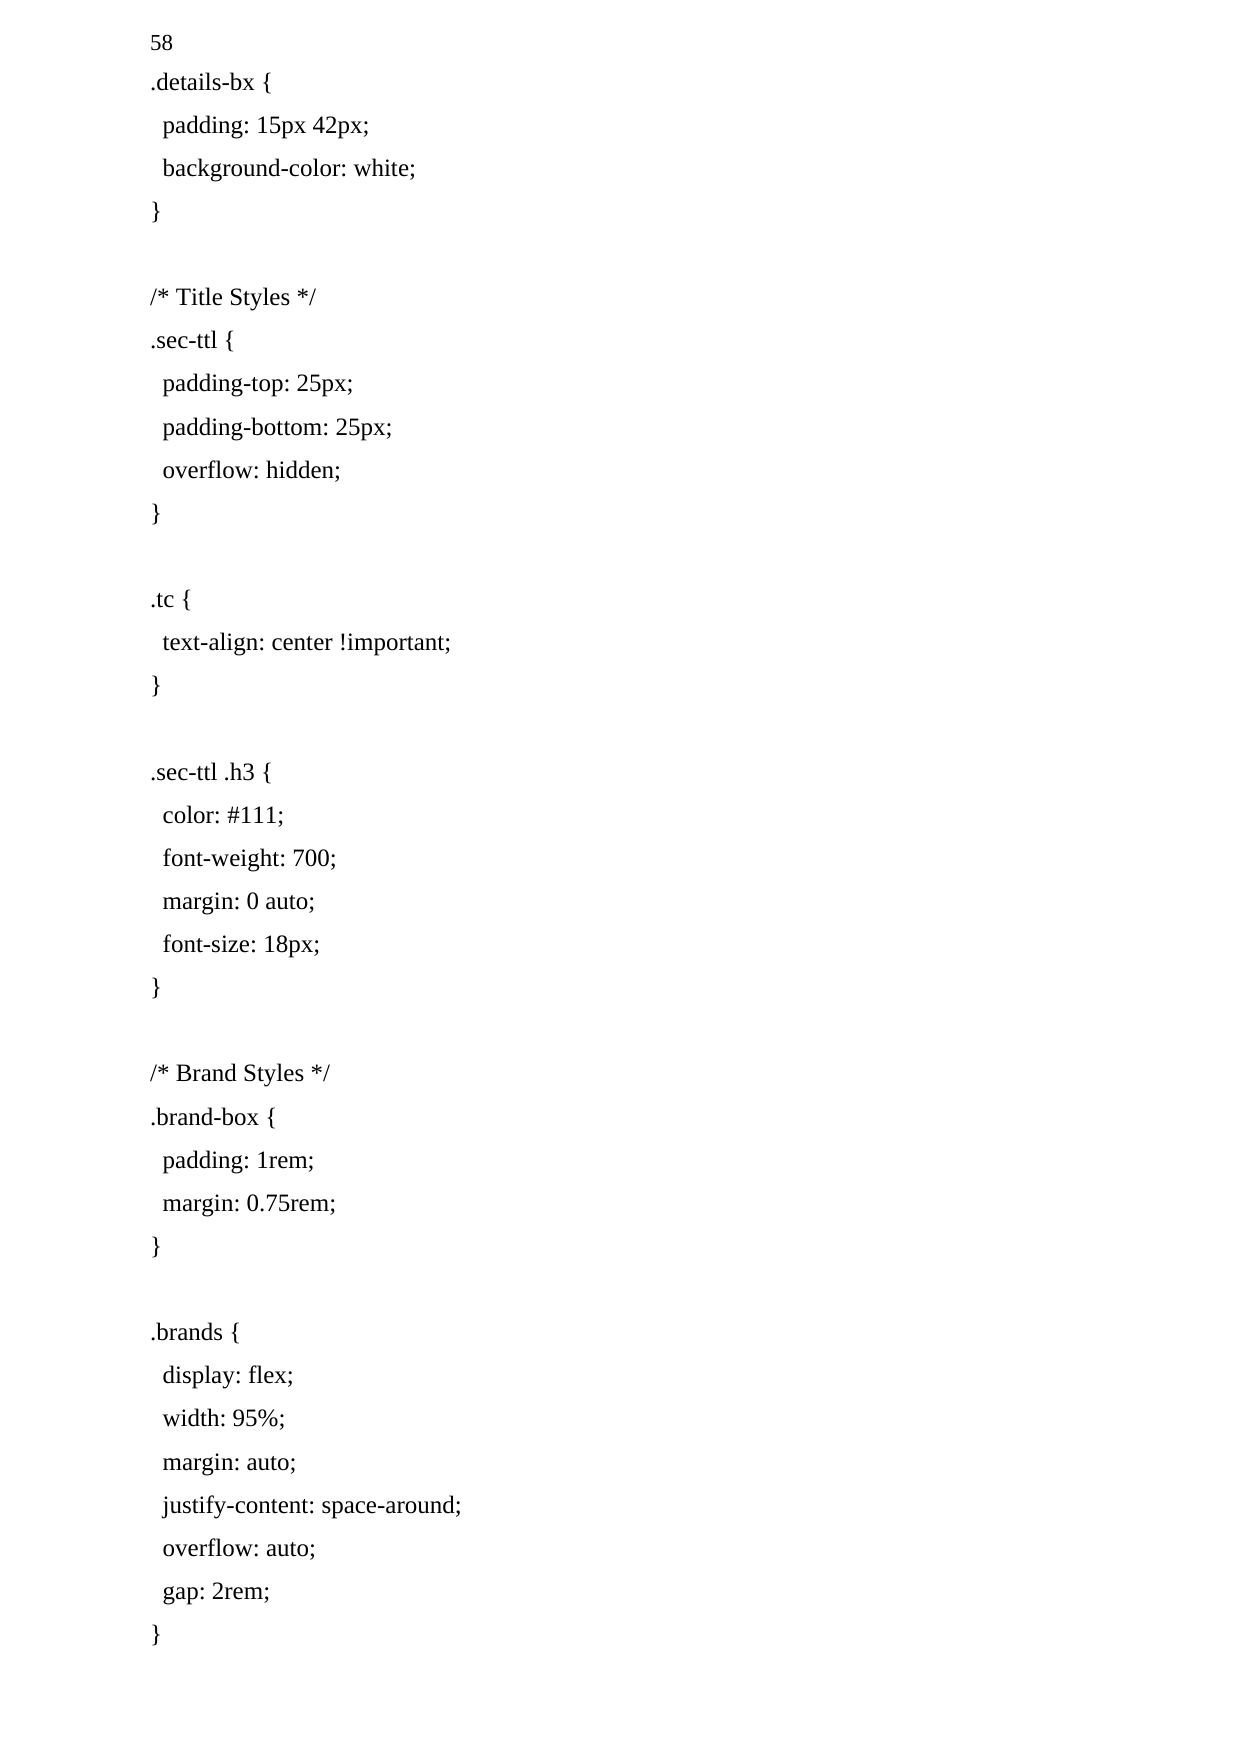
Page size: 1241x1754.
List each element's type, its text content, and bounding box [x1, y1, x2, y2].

text .sec-ttl { [150, 325, 1151, 354]
text /* Title Styles */ [150, 282, 1151, 311]
text .tc { [150, 584, 1151, 613]
text padding: 1rem; [150, 1145, 1151, 1173]
text /* Brand Styles */ [150, 1058, 1151, 1087]
text .details-bx { [150, 67, 1151, 95]
text color: #111; [150, 800, 1151, 828]
text margin: auto; [150, 1447, 1151, 1475]
text justify-content: space-around; [150, 1490, 1151, 1518]
text .sec-ttl .h3 { [150, 757, 1151, 785]
text padding-bottom: 25px; [150, 412, 1151, 440]
text } [150, 196, 1151, 225]
text .brands { [150, 1317, 1151, 1346]
text background-color: white; [150, 153, 1151, 182]
text } [150, 1619, 1151, 1648]
text margin: 0 auto; [150, 886, 1151, 915]
text overflow: auto; [150, 1533, 1151, 1562]
text width: 95%; [150, 1403, 1151, 1432]
text } [150, 1231, 1151, 1260]
text overflow: hidden; [150, 455, 1151, 483]
text font-size: 18px; [150, 929, 1151, 958]
text font-weight: 700; [150, 843, 1151, 872]
text } [150, 670, 1151, 699]
text .brand-box { [150, 1102, 1151, 1130]
text } [150, 498, 1151, 527]
text text-align: center !important; [150, 627, 1151, 656]
text display: flex; [150, 1360, 1151, 1389]
text } [150, 972, 1151, 1001]
text gap: 2rem; [150, 1576, 1151, 1605]
text padding-top: 25px; [150, 368, 1151, 397]
text padding: 15px 42px; [150, 110, 1151, 138]
text margin: 0.75rem; [150, 1188, 1151, 1217]
